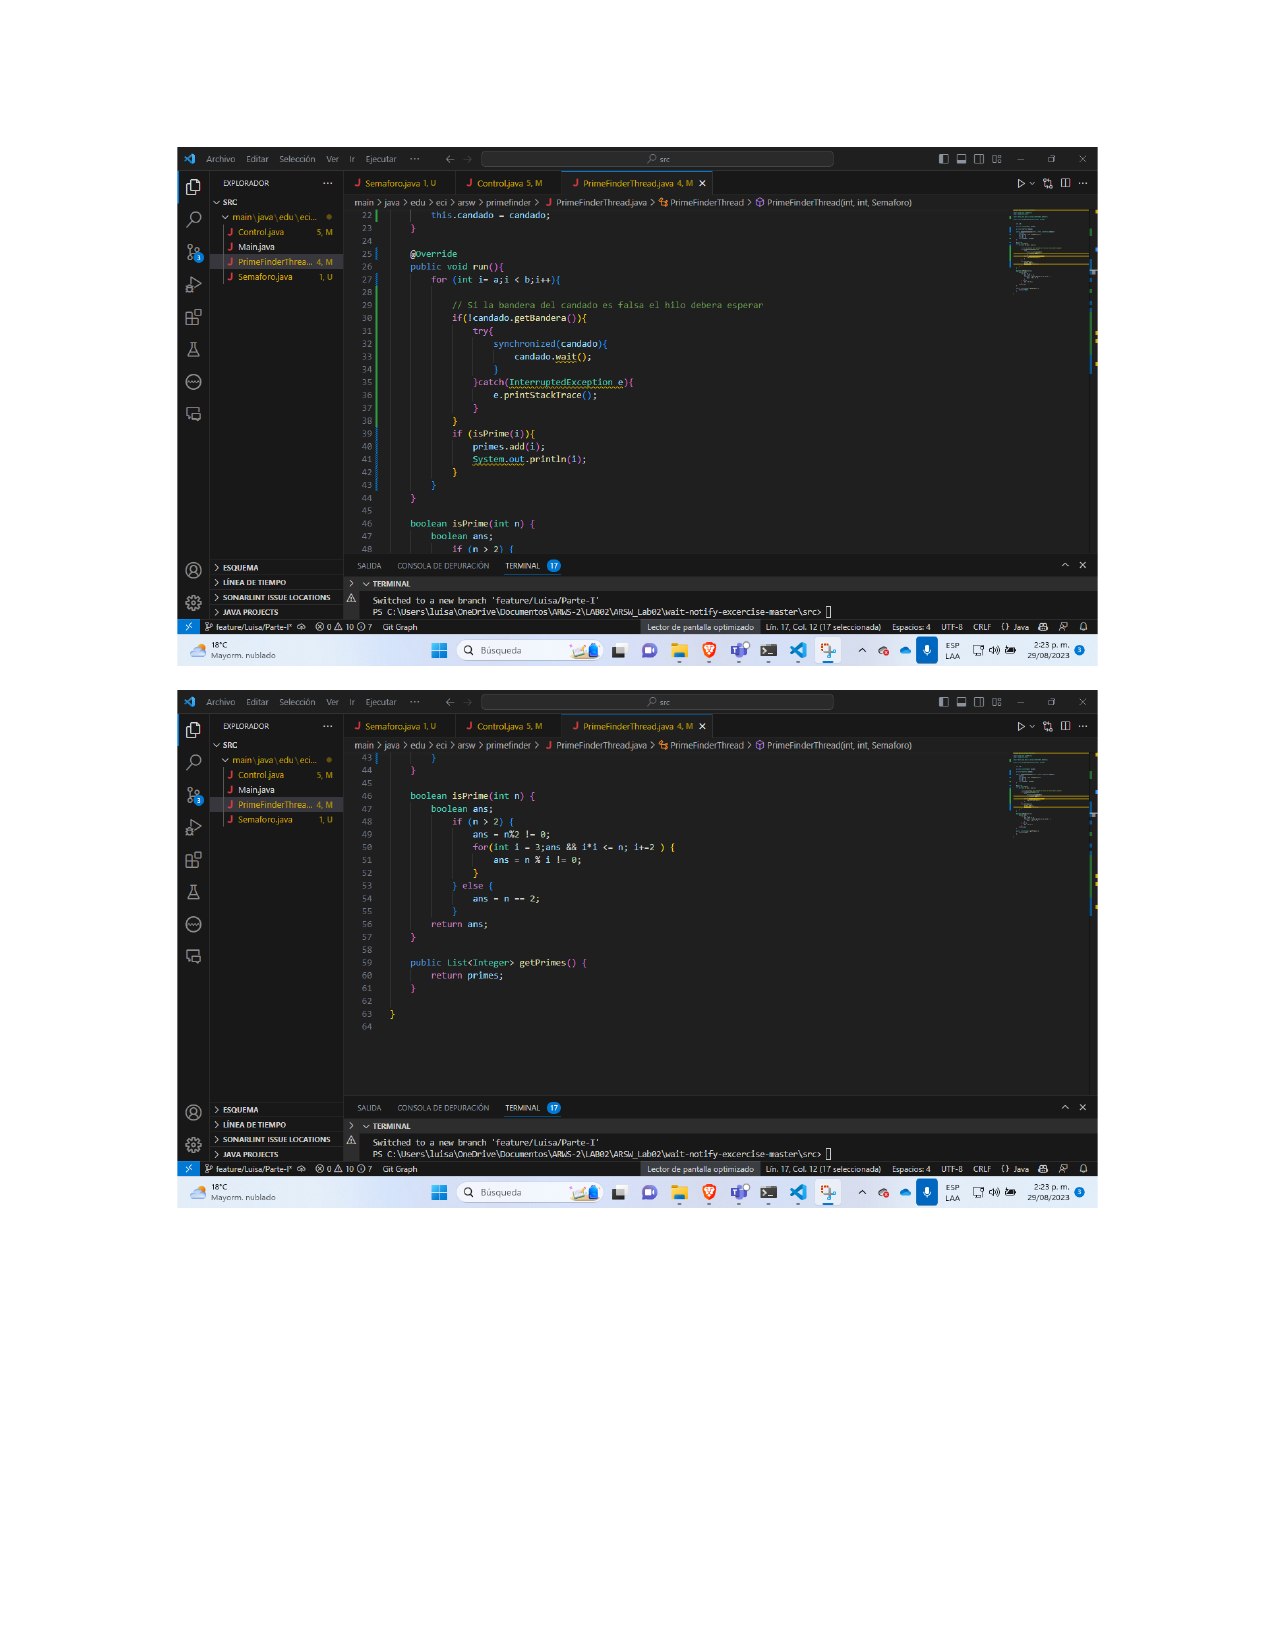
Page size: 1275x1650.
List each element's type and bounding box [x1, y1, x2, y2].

picture [177, 690, 1098, 1208]
picture [177, 147, 1098, 666]
